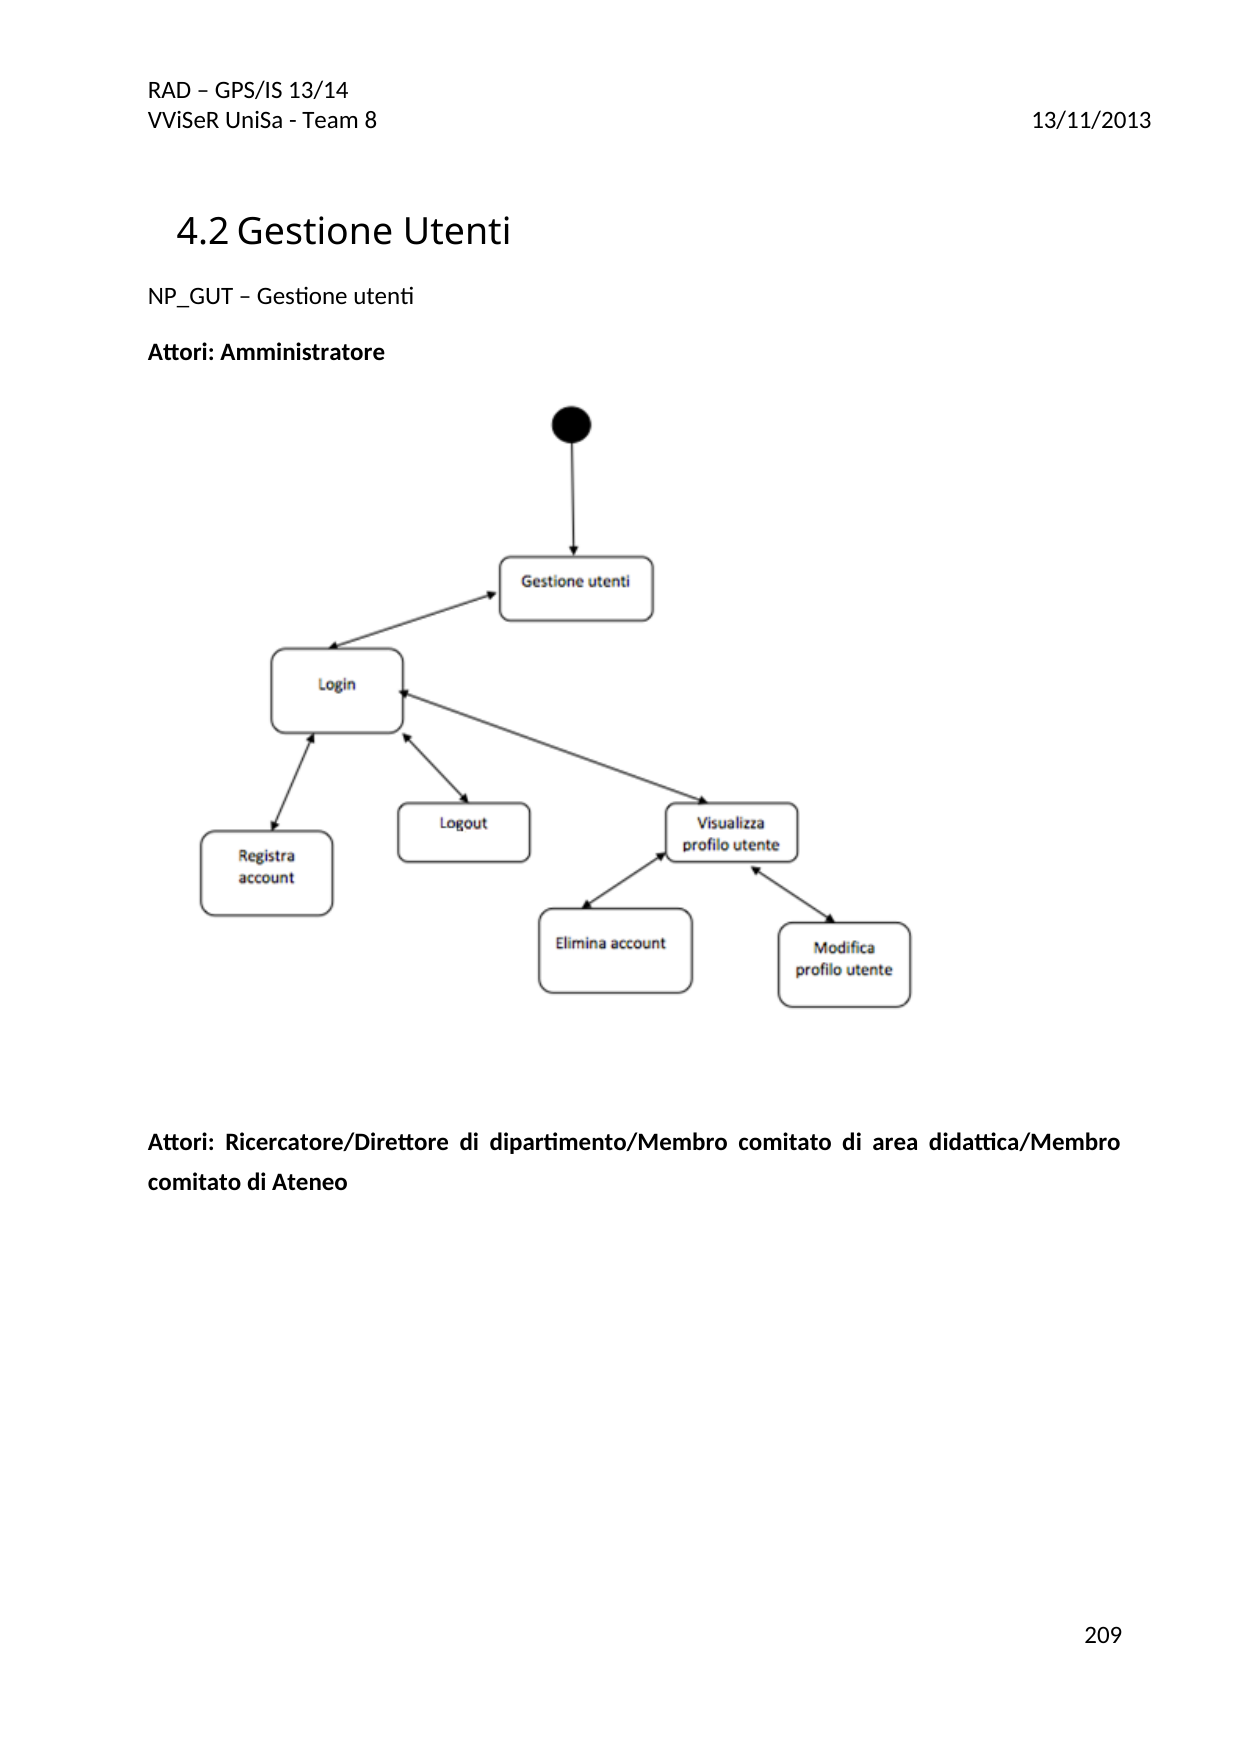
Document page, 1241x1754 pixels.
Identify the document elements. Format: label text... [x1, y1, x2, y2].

text Attori: Amministratore [148, 336, 1122, 367]
subtitle Gestione Utenti [176, 204, 1122, 255]
text Attori: Ricercatore/Direttore di dipartimento/Membro comitato di area didattica/Membro comitato di Ateneo [148, 1126, 1122, 1196]
text NP_GUT – Gestione utenti [148, 280, 1122, 311]
picture [147, 392, 958, 1044]
